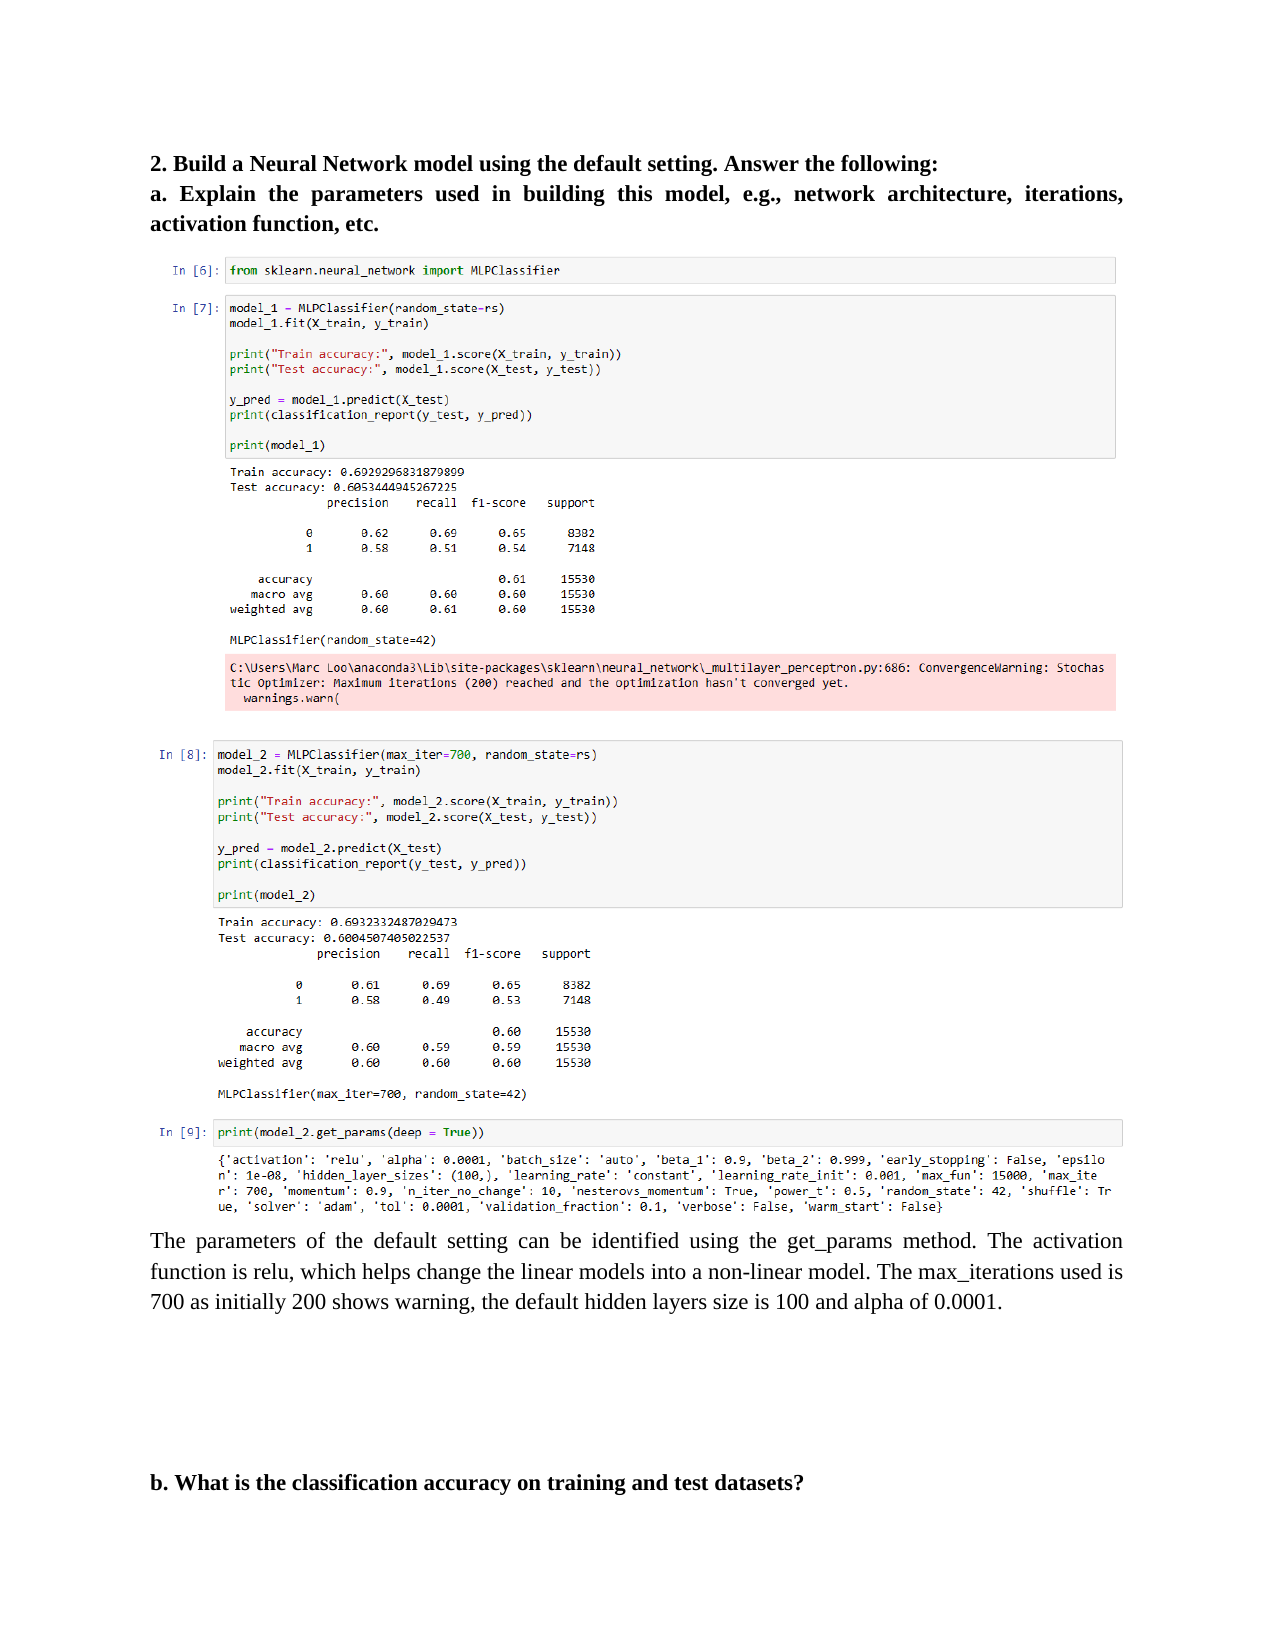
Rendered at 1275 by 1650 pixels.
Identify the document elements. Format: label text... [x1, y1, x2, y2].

text a. Explain the parameters used in building this model, e.g., network architecture, iterations, activation function, etc. [150, 180, 1125, 237]
text b. What is the classification accuracy on training and test datasets? [150, 1469, 1125, 1496]
picture [150, 240, 1125, 724]
text The parameters of the default setting can be identified using the get_params method. The activation function is relu, which helps change the linear models into a non-linear model. The max_iterations used is 700 as initially 200 shows warning, the default hidden layers size is 100 and alpha of 0.0001. [150, 1227, 1125, 1314]
picture [150, 727, 1125, 1224]
text 2. Build a Neural Network model using the default setting. Answer the following: [150, 150, 1125, 176]
